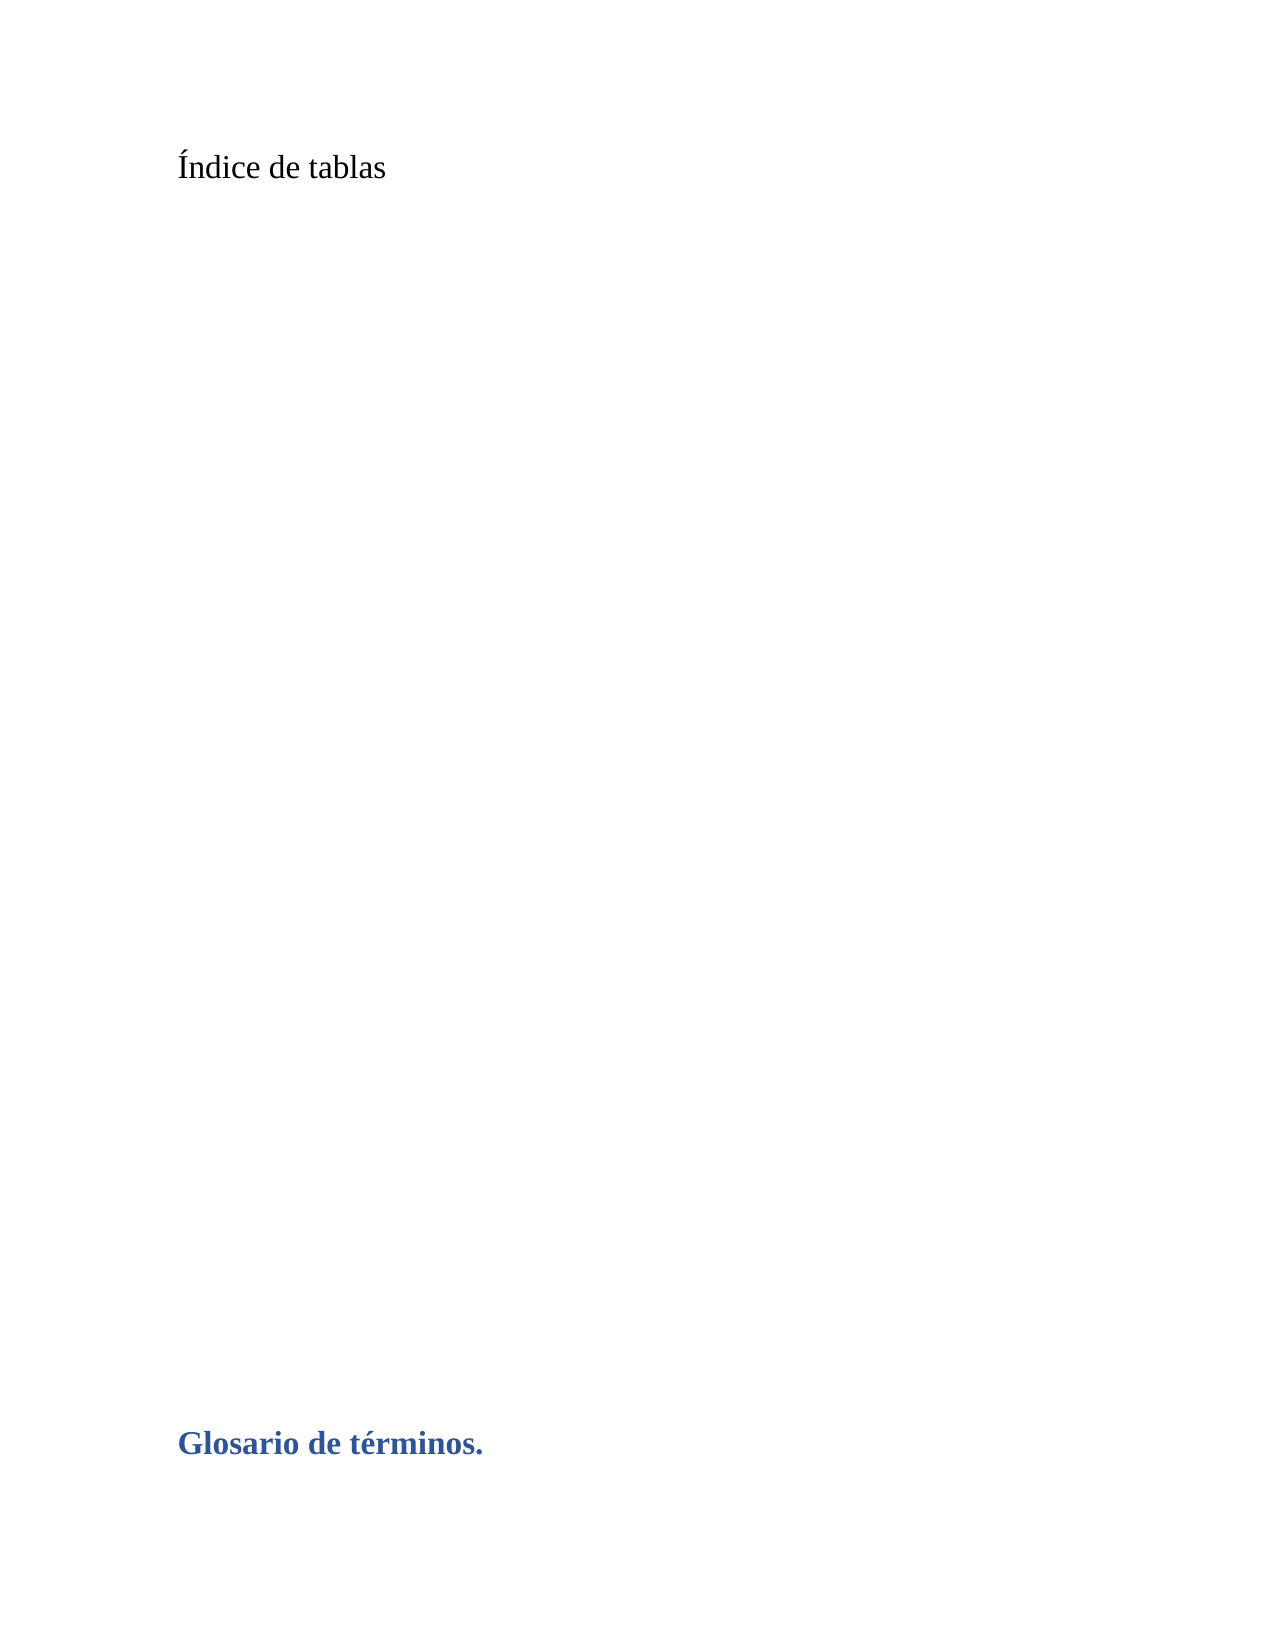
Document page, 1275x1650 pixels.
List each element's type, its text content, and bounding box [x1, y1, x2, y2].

text Índice de tablas [177, 148, 1098, 186]
subtitle Glosario de términos. [177, 1423, 1098, 1462]
